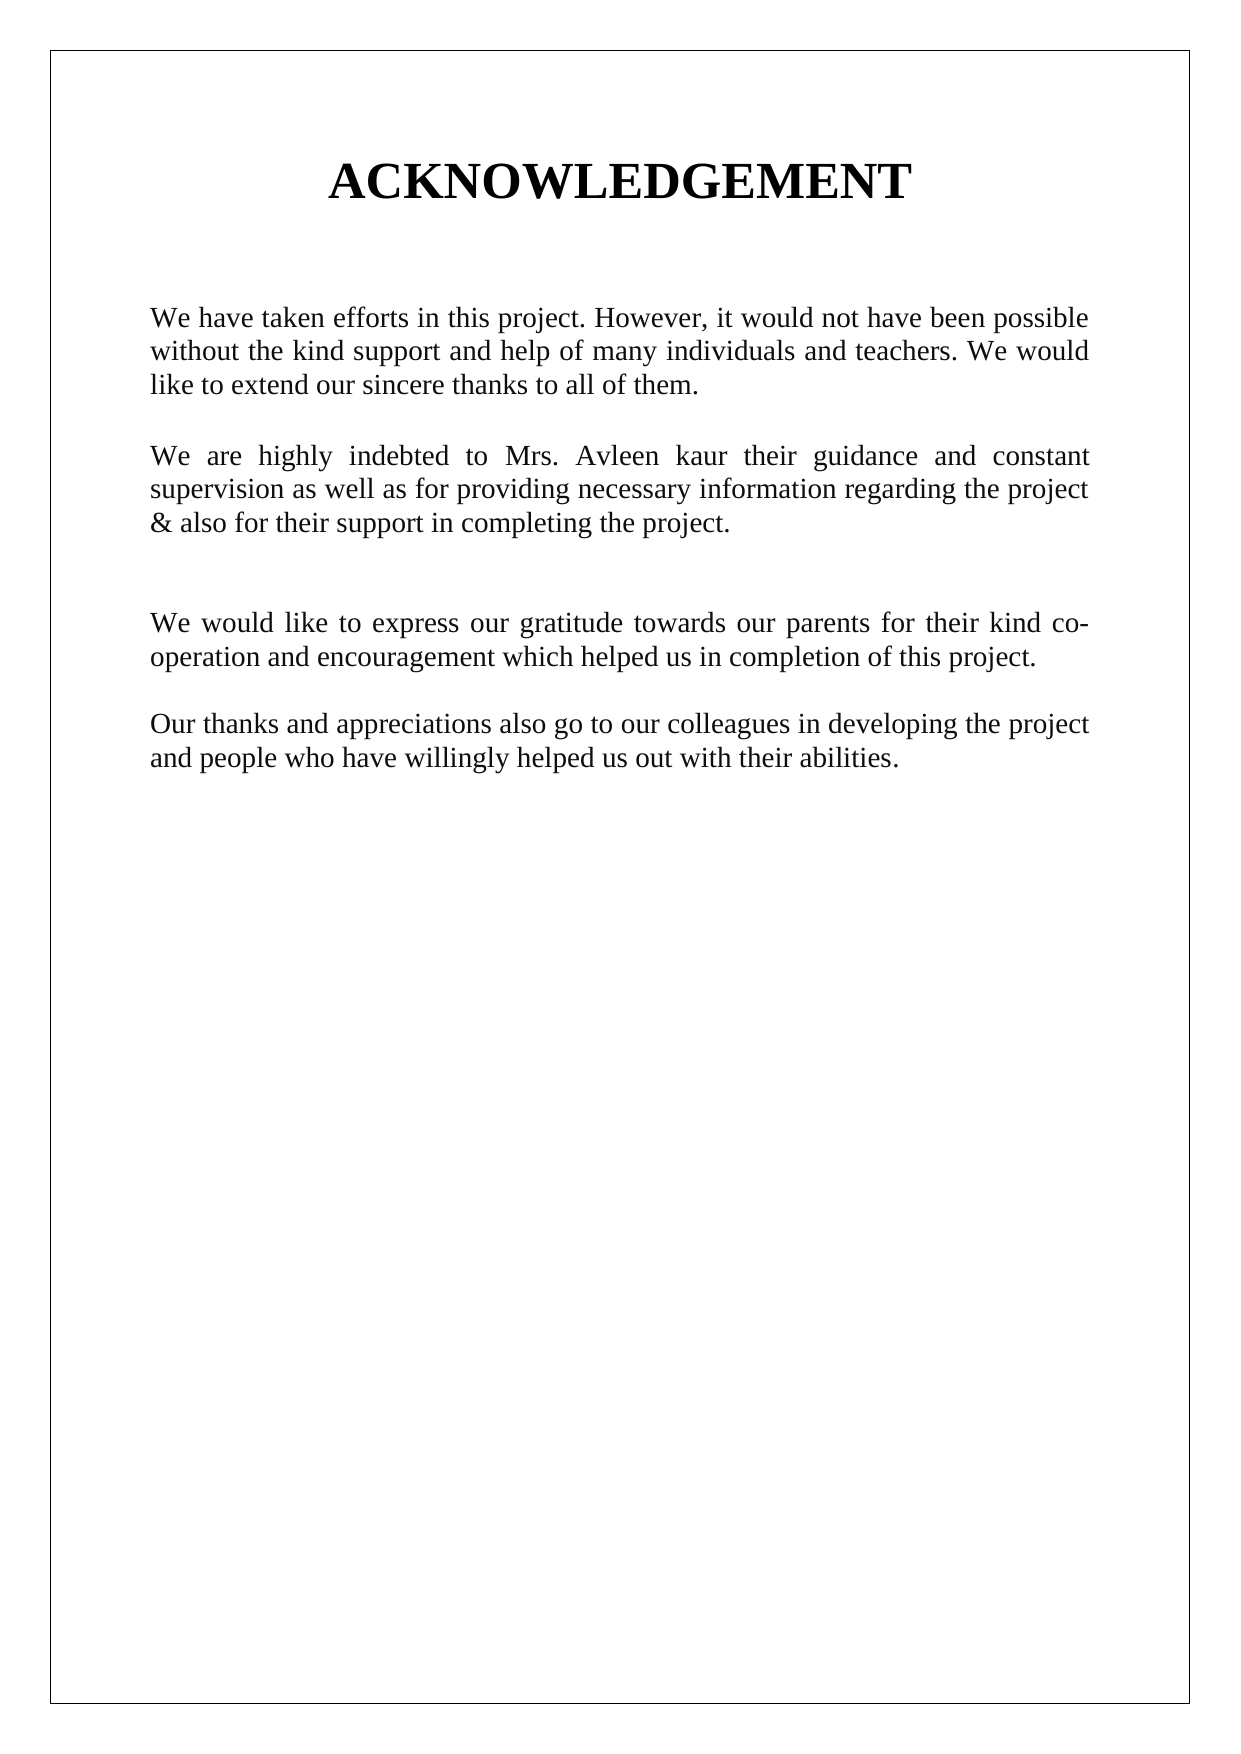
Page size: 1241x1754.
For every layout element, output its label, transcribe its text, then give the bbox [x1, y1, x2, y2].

text Our thanks and appreciations also go to our colleagues in developing the project and people who have willingly helped us out with their abilities. [150, 706, 1090, 773]
text ACKNOWLEDGEMENT [150, 150, 1090, 210]
text We are highly indebted to Mrs. Avleen kaur their guidance and constant supervision as well as for providing necessary information regarding the project & also for their support in completing the project. [150, 438, 1090, 538]
text We would like to express our gratitude towards our parents for their kind co-operation and encouragement which helped us in completion of this project. [150, 606, 1090, 673]
text We have taken efforts in this project. However, it would not have been possible without the kind support and help of many individuals and teachers. We would like to extend our sincere thanks to all of them. [150, 300, 1090, 400]
